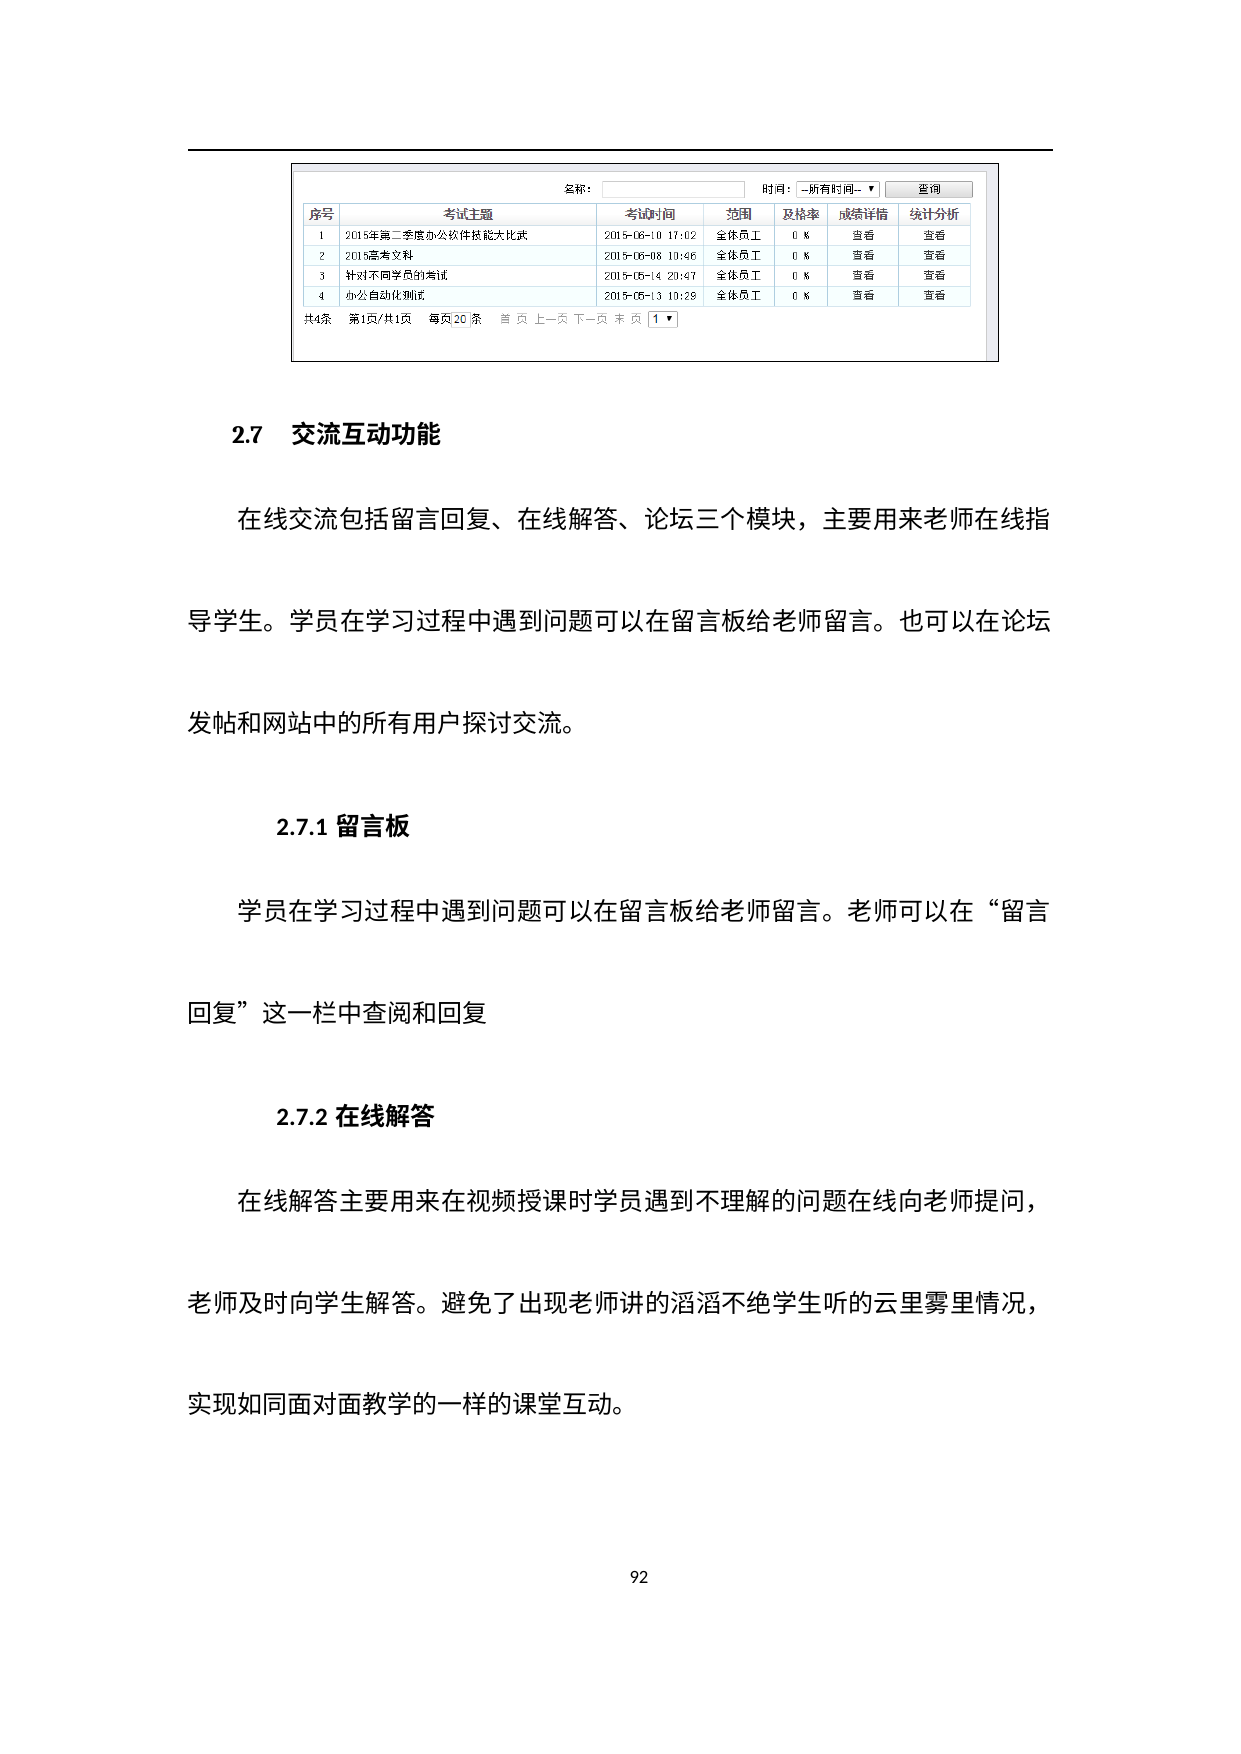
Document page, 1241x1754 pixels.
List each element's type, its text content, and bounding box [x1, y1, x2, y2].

subtitle 在线解答 [276, 1081, 1053, 1148]
text 在线交流包括留言回复、在线解答、论坛三个模块，主要用来老师在线指导学生。学员在学习过程中遇到问题可以在留言板给老师留言。也可以在论坛发帖和网站中的所有用户探讨交流。 [187, 484, 1053, 756]
picture [292, 164, 998, 361]
text 在线解答主要用来在视频授课时学员遇到不理解的问题在线向老师提问，老师及时向学生解答。避免了出现老师讲的滔滔不绝学生听的云里雾里情况，实现如同面对面教学的一样的课堂互动。 [187, 1165, 1053, 1437]
subtitle 交流互动功能 [232, 399, 1053, 467]
subtitle 留言板 [276, 791, 1053, 859]
text 学员在学习过程中遇到问题可以在留言板给老师留言。老师可以在“留言回复”这一栏中查阅和回复 [187, 876, 1053, 1045]
